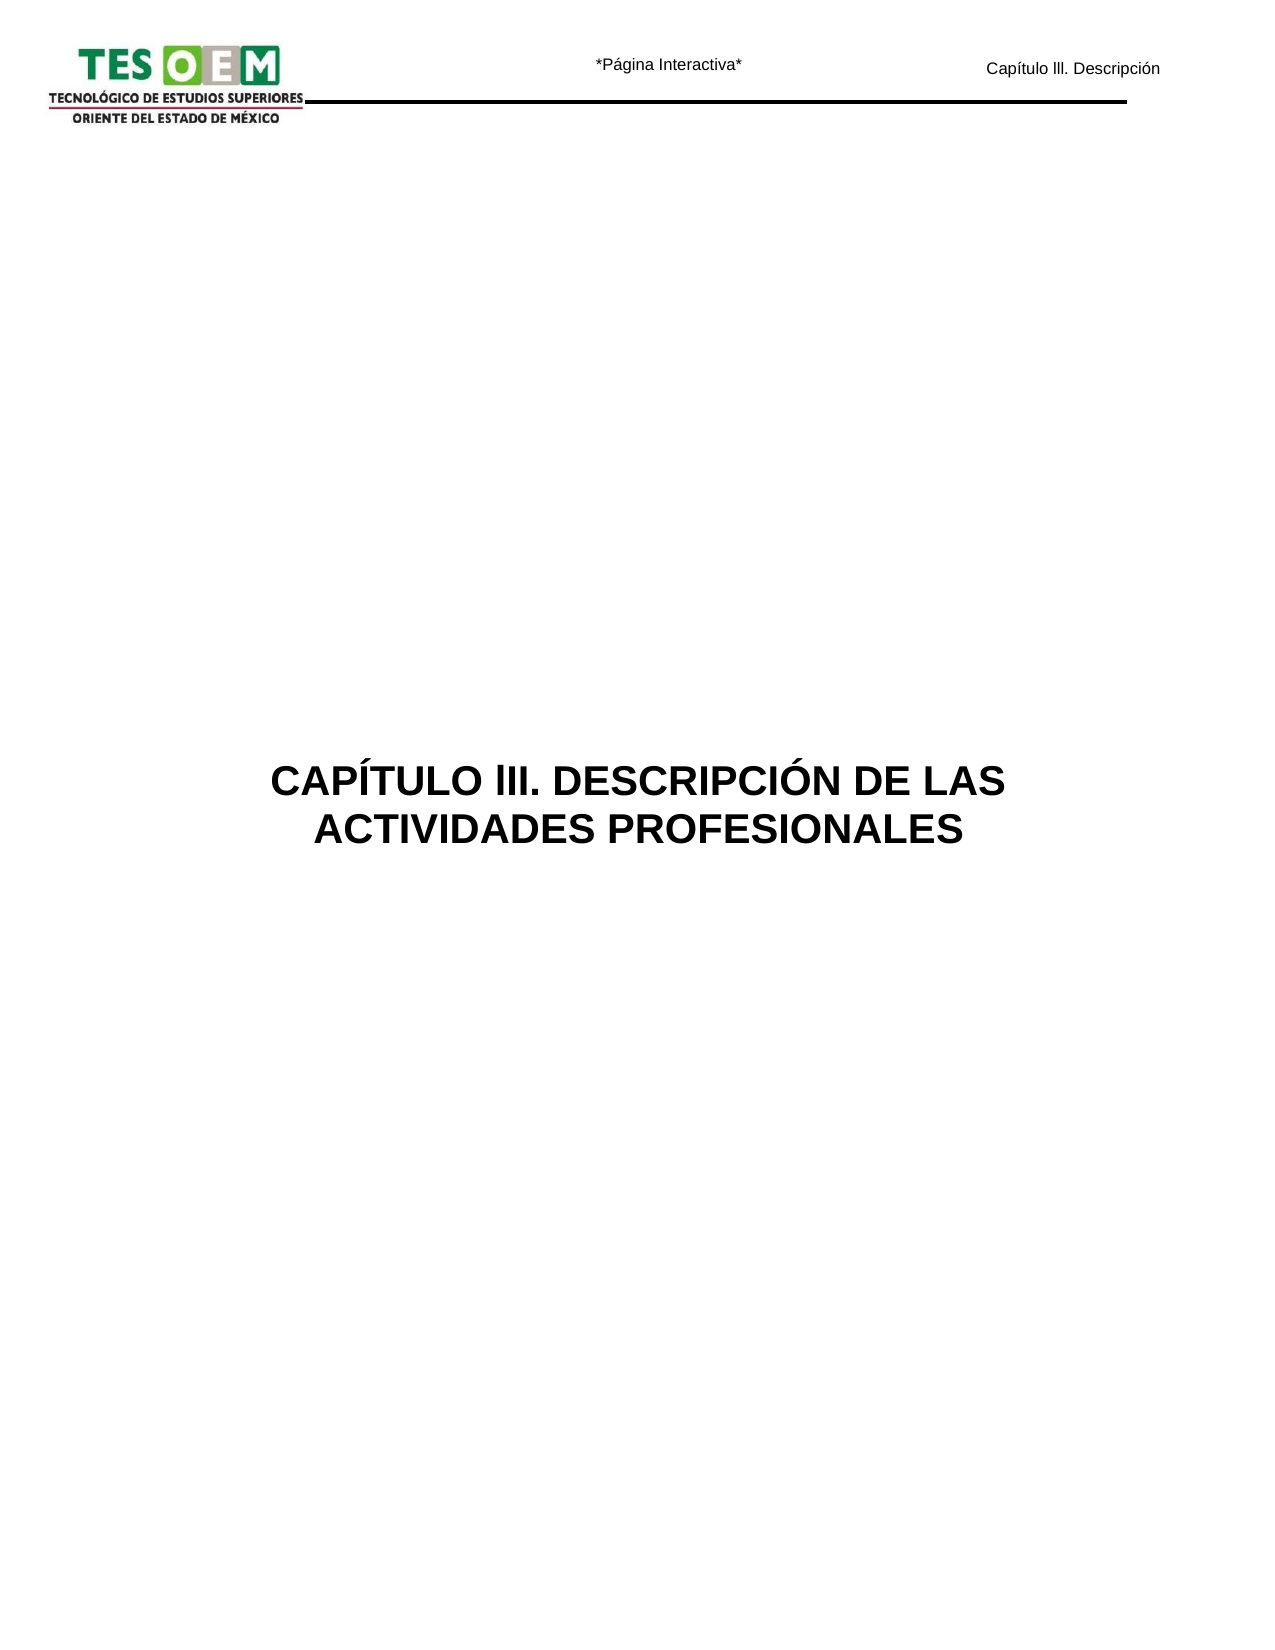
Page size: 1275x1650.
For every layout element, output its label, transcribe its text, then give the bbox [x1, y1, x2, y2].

picture [46, 42, 306, 126]
subtitle CAPÍTULO lII. DESCRIPCIÓN DE LAS ACTIVIDADES PROFESIONALES [223, 756, 1054, 852]
